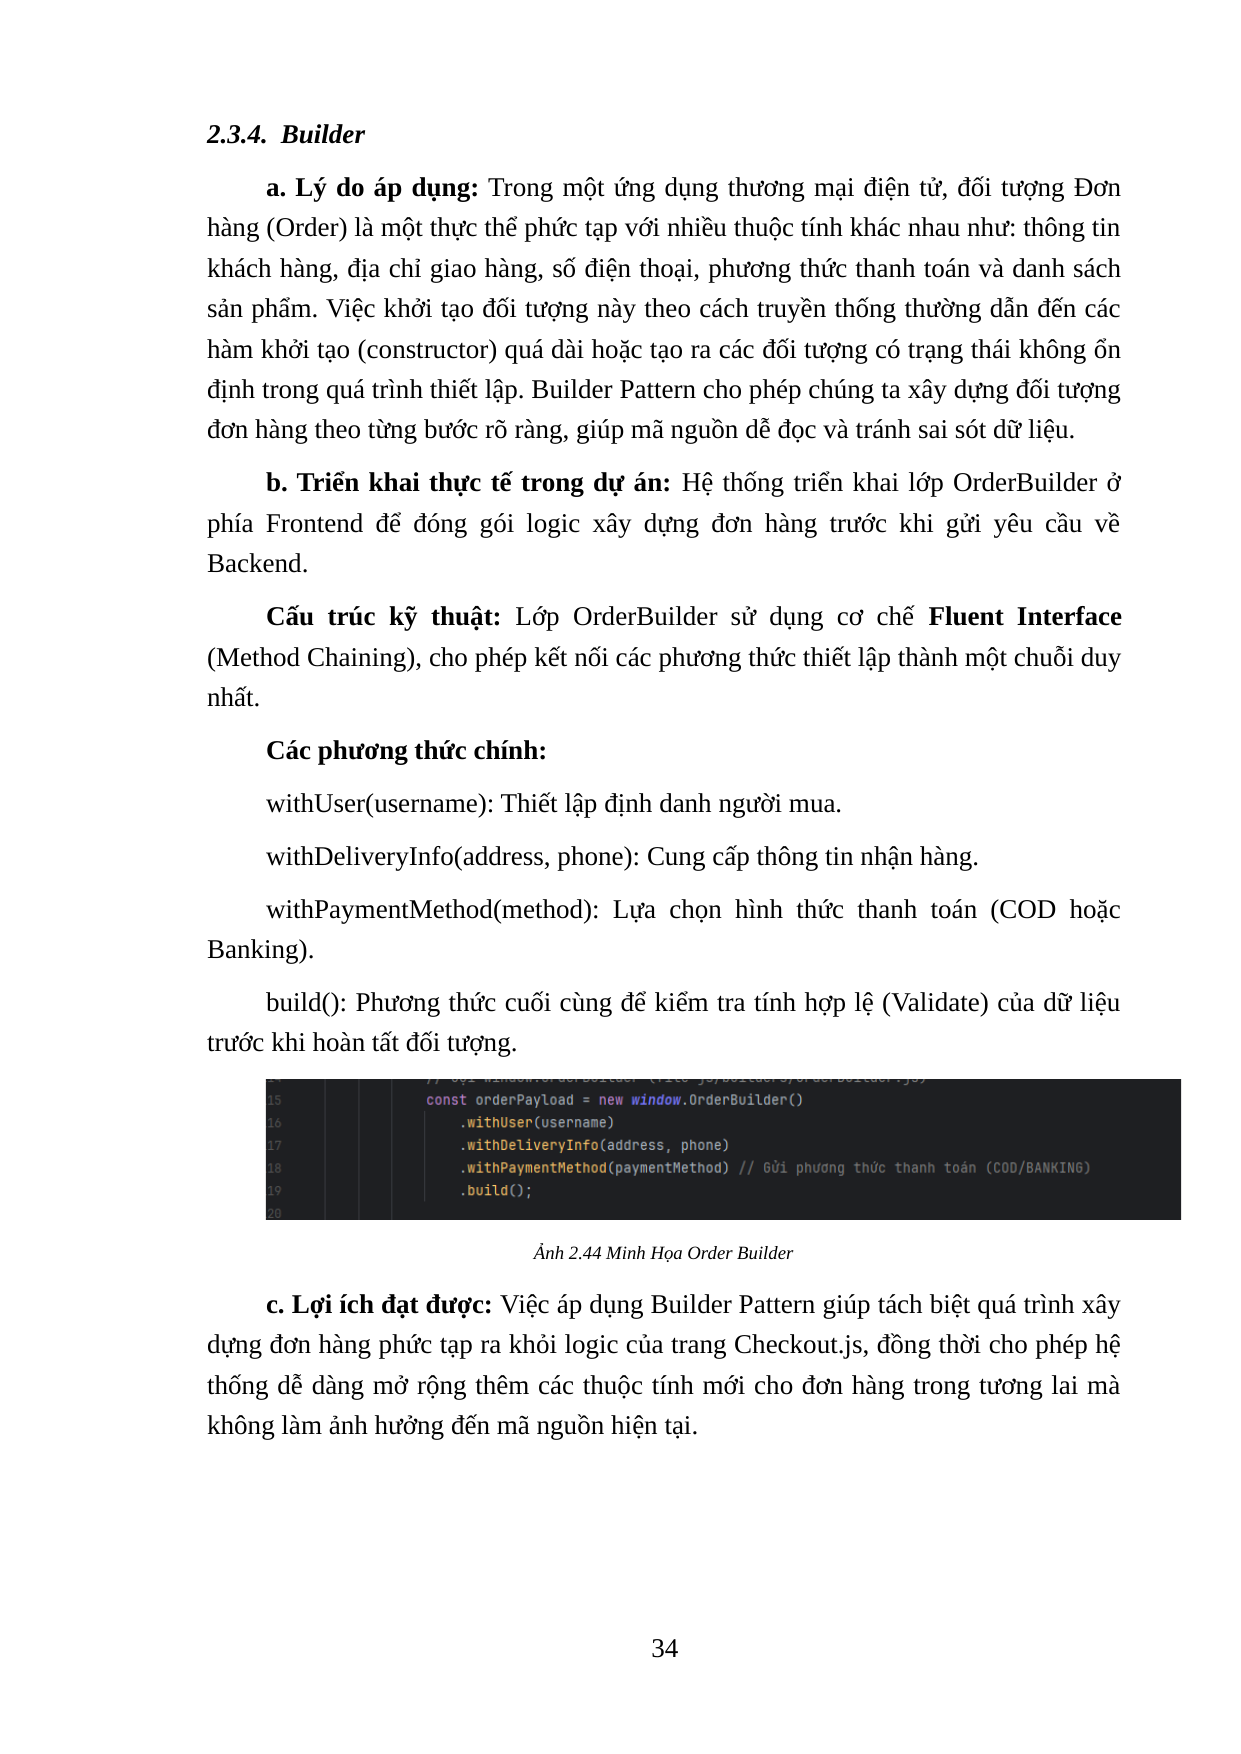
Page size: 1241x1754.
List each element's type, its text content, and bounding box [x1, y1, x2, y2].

subtitle Builder [207, 118, 1122, 149]
text a. Lý do áp dụng: Trong một ứng dụng thương mại điện tử, đối tượng Đơn hàng (Order) là một thực thể phức tạp với nhiều thuộc tính khác nhau như: thông tin khách hàng, địa chỉ giao hàng, số điện thoại, phương thức thanh toán và danh sách sản phẩm. Việc khởi tạo đối tượng này theo cách truyền thống thường dẫn đến các hàm khởi tạo (constructor) quá dài hoặc tạo ra các đối tượng có trạng thái không ổn định trong quá trình thiết lập. Builder Pattern cho phép chúng ta xây dựng đối tượng đơn hàng theo từng bước rõ ràng, giúp mã nguồn dễ đọc và tránh sai sót dữ liệu. [207, 171, 1122, 445]
text withUser(username): Thiết lập định danh người mua. [207, 787, 1122, 818]
text Cấu trúc kỹ thuật: Lớp OrderBuilder sử dụng cơ chế Fluent Interface (Method Chaining), cho phép kết nối các phương thức thiết lập thành một chuỗi duy nhất. [207, 600, 1122, 712]
picture [265, 1079, 1182, 1220]
text build(): Phương thức cuối cùng để kiểm tra tính hợp lệ (Validate) của dữ liệu trước khi hoàn tất đối tượng. [207, 986, 1122, 1058]
text b. Triển khai thực tế trong dự án: Hệ thống triển khai lớp OrderBuilder ở phía Frontend để đóng gói logic xây dựng đơn hàng trước khi gửi yêu cầu về Backend. [207, 466, 1122, 578]
text withDeliveryInfo(address, phone): Cung cấp thông tin nhận hàng. [207, 840, 1122, 871]
text Các phương thức chính: [207, 734, 1122, 765]
text c. Lợi ích đạt được: Việc áp dụng Builder Pattern giúp tách biệt quá trình xây dựng đơn hàng phức tạp ra khỏi logic của trang Checkout.js, đồng thời cho phép hệ thống dễ dàng mở rộng thêm các thuộc tính mới cho đơn hàng trong tương lai mà không làm ảnh hưởng đến mã nguồn hiện tại. [207, 1288, 1122, 1441]
text withPaymentMethod(method): Lựa chọn hình thức thanh toán (COD hoặc Banking). [207, 893, 1122, 964]
